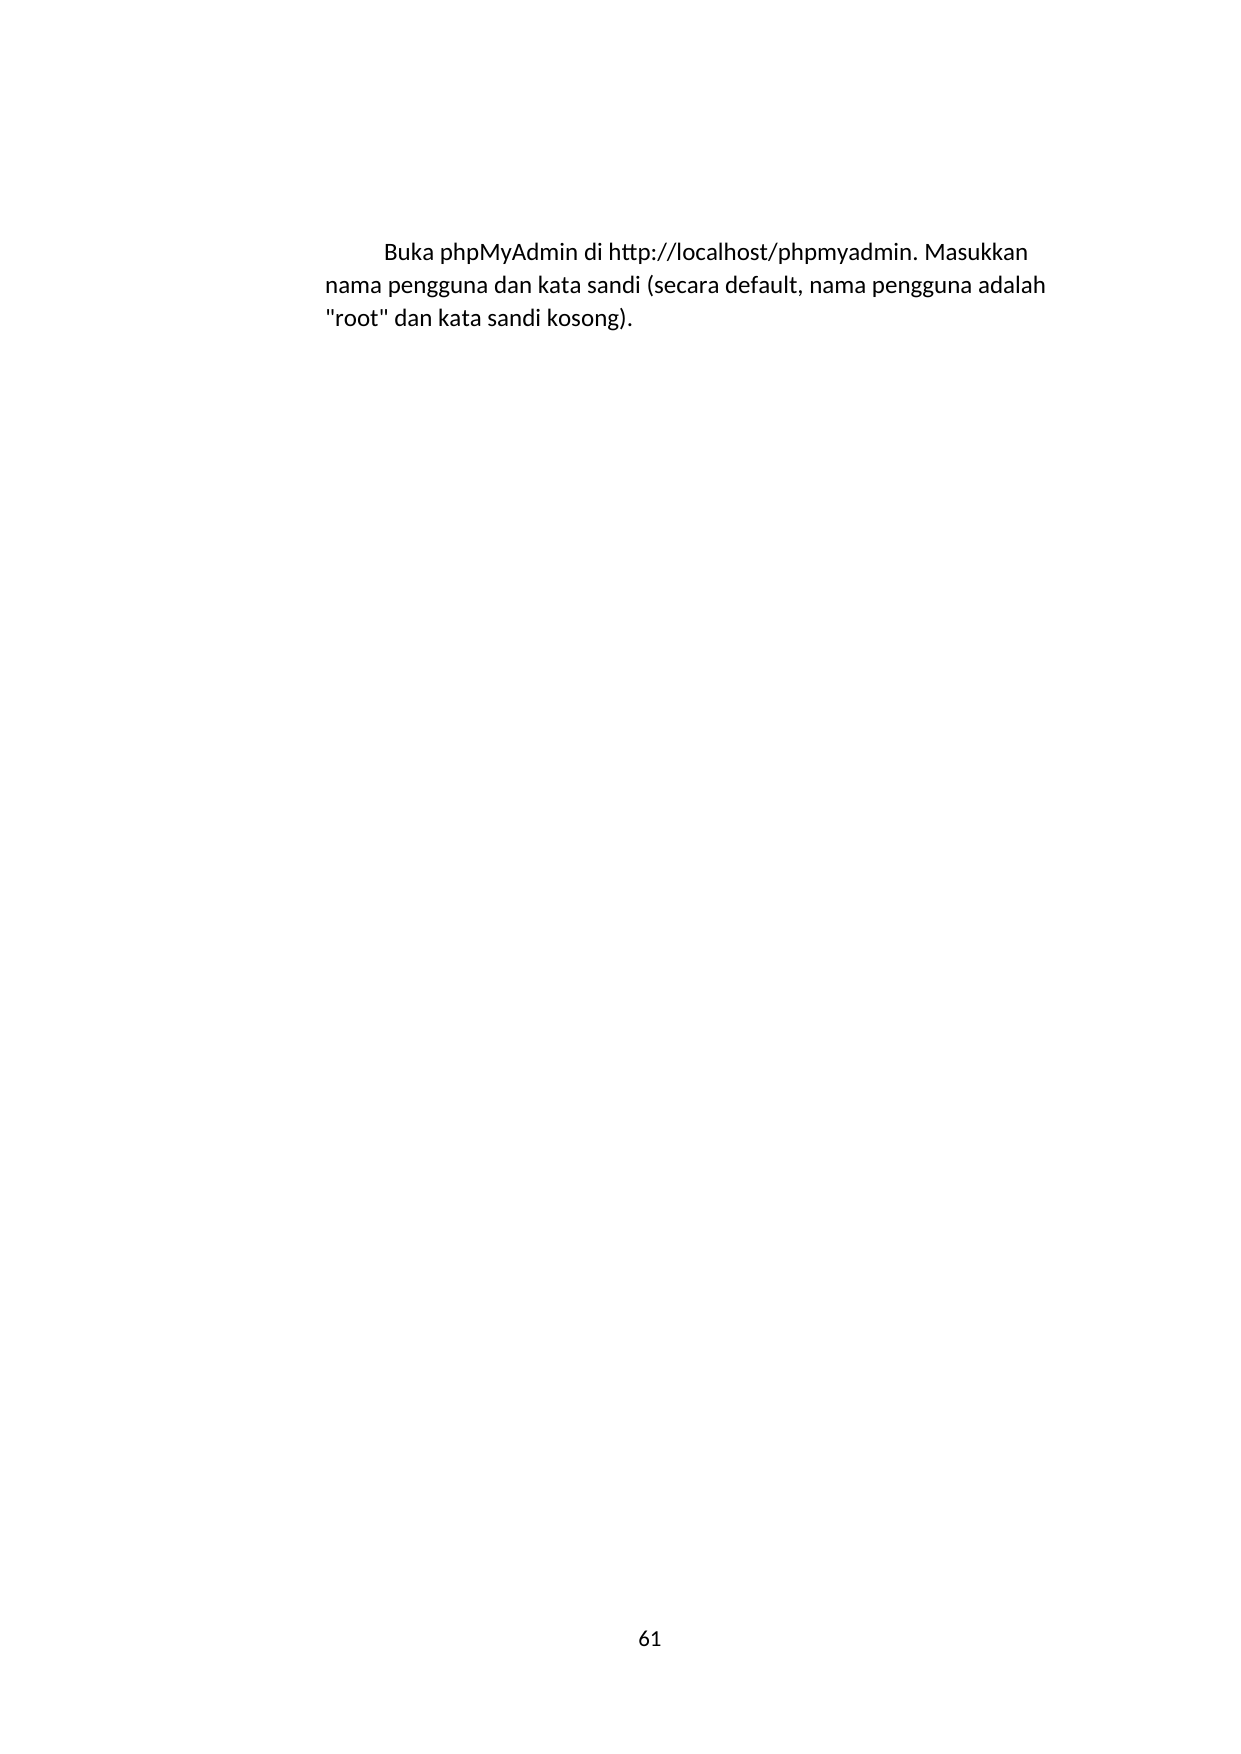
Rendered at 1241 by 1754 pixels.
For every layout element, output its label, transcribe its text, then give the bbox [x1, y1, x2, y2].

text Buka phpMyAdmin di http://localhost/phpmyadmin. Masukkan nama pengguna dan kata sandi (secara default, nama pengguna adalah "root" dan kata sandi kosong). [325, 236, 1063, 333]
